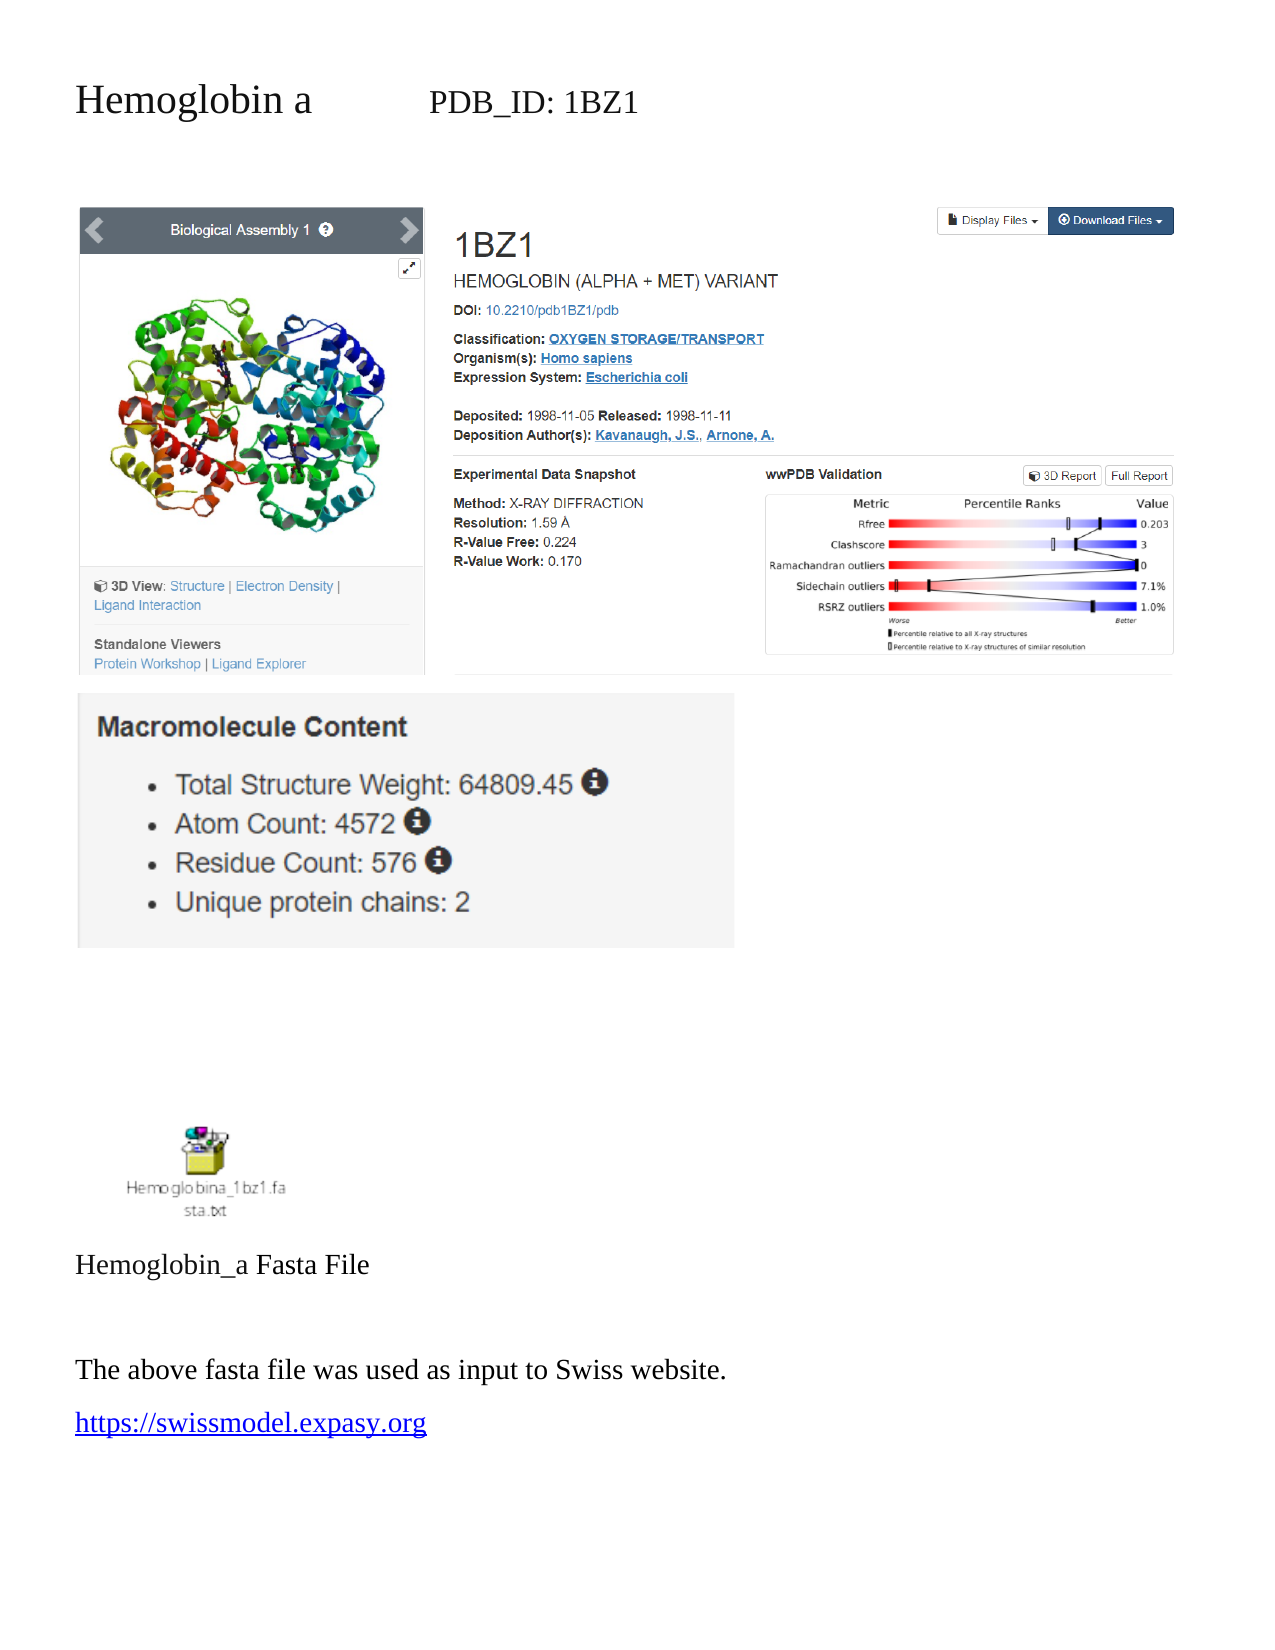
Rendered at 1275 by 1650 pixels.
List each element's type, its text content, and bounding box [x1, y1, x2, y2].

picture [75, 197, 1200, 675]
text Hemoglobin_a Fasta File [256, 1247, 1200, 1280]
text Hemoglobin a PDB_ID: 1BZ1 [429, 75, 1200, 123]
picture [75, 693, 735, 948]
text The above fasta file was used as input to Swiss website. [75, 1352, 1200, 1386]
text https://swissmodel.expasy.org [75, 1405, 1200, 1439]
